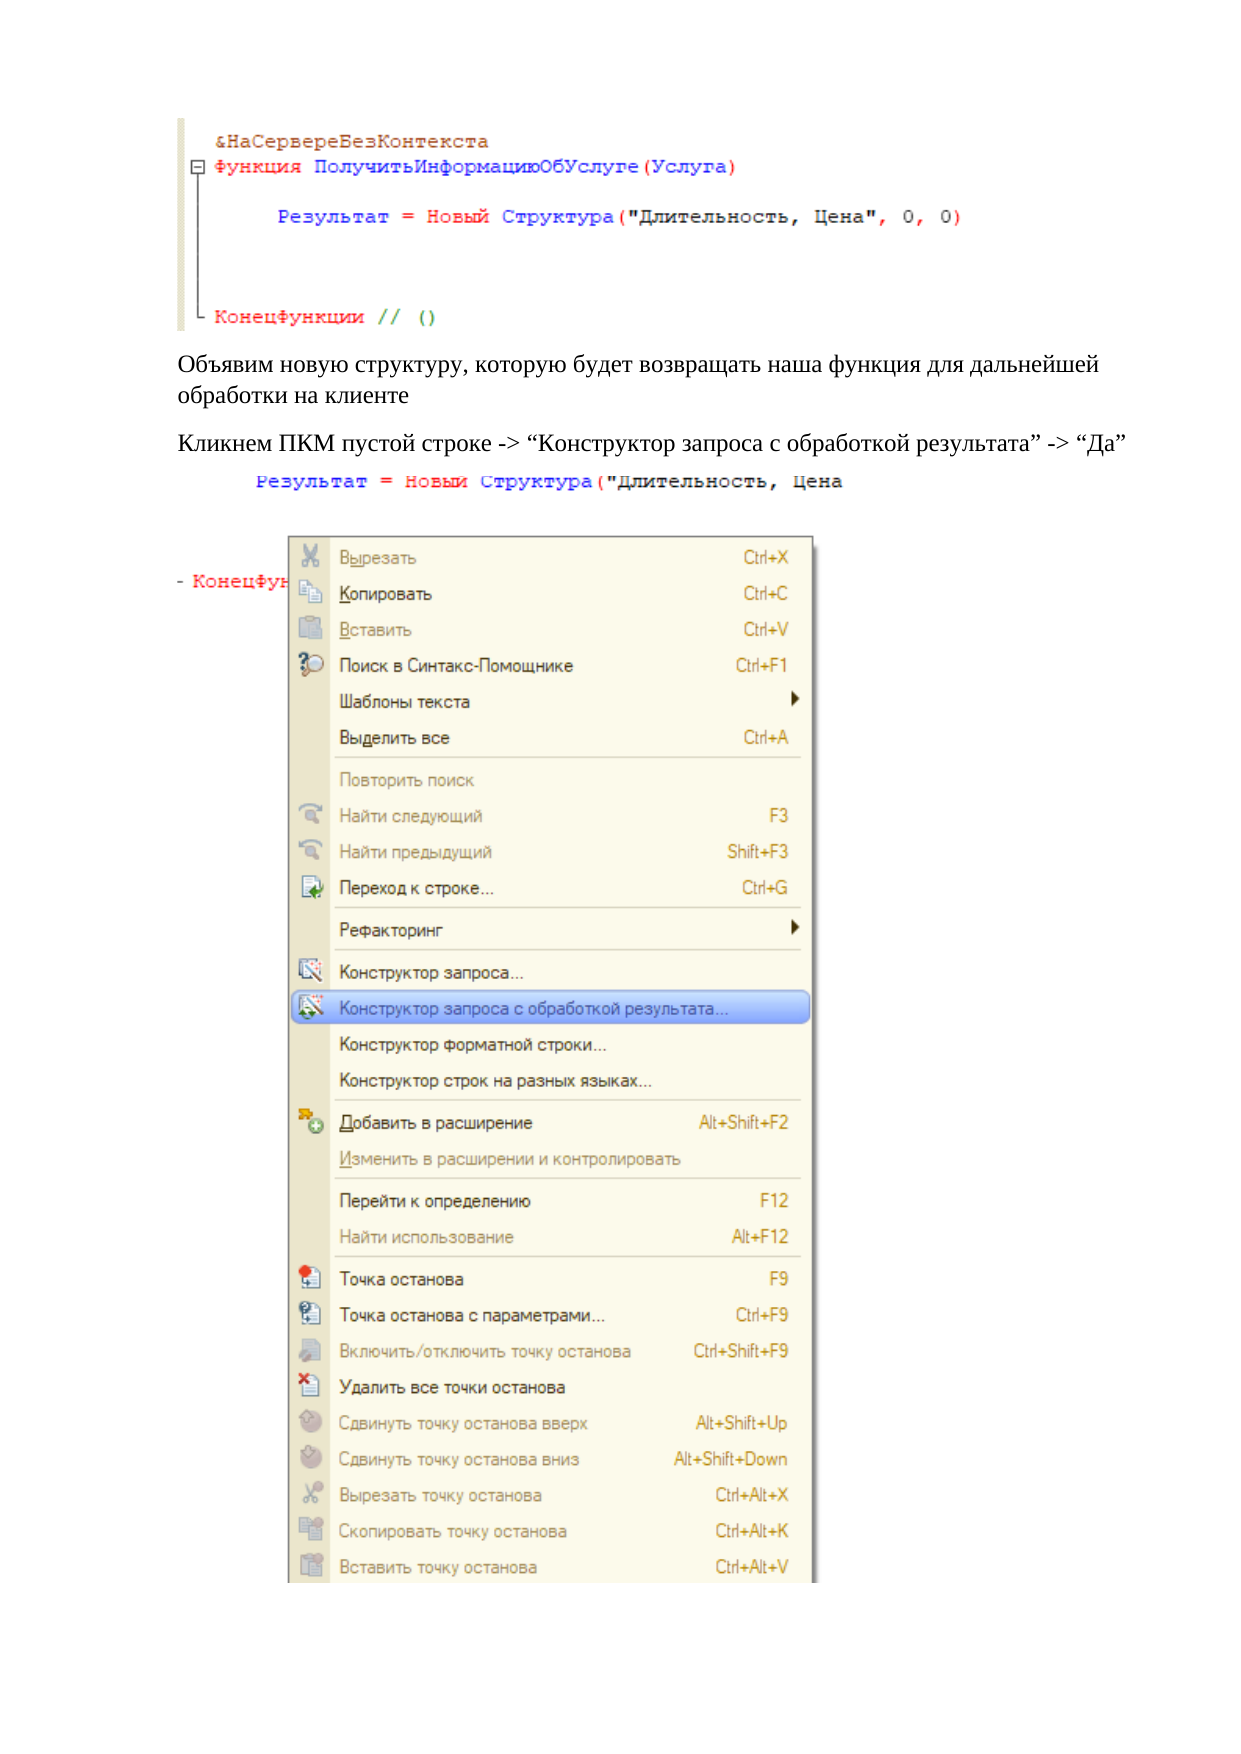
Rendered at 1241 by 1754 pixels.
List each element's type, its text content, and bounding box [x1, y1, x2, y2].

picture [177, 118, 1029, 331]
picture [177, 476, 845, 1583]
text Кликнем ПКМ пустой строке -> “Конструктор запроса с обработкой результата” -> “Да” [177, 428, 1152, 457]
text Объявим новую структуру, которую будет возвращать наша функция для дальнейшей обработки на клиенте [177, 349, 1152, 409]
